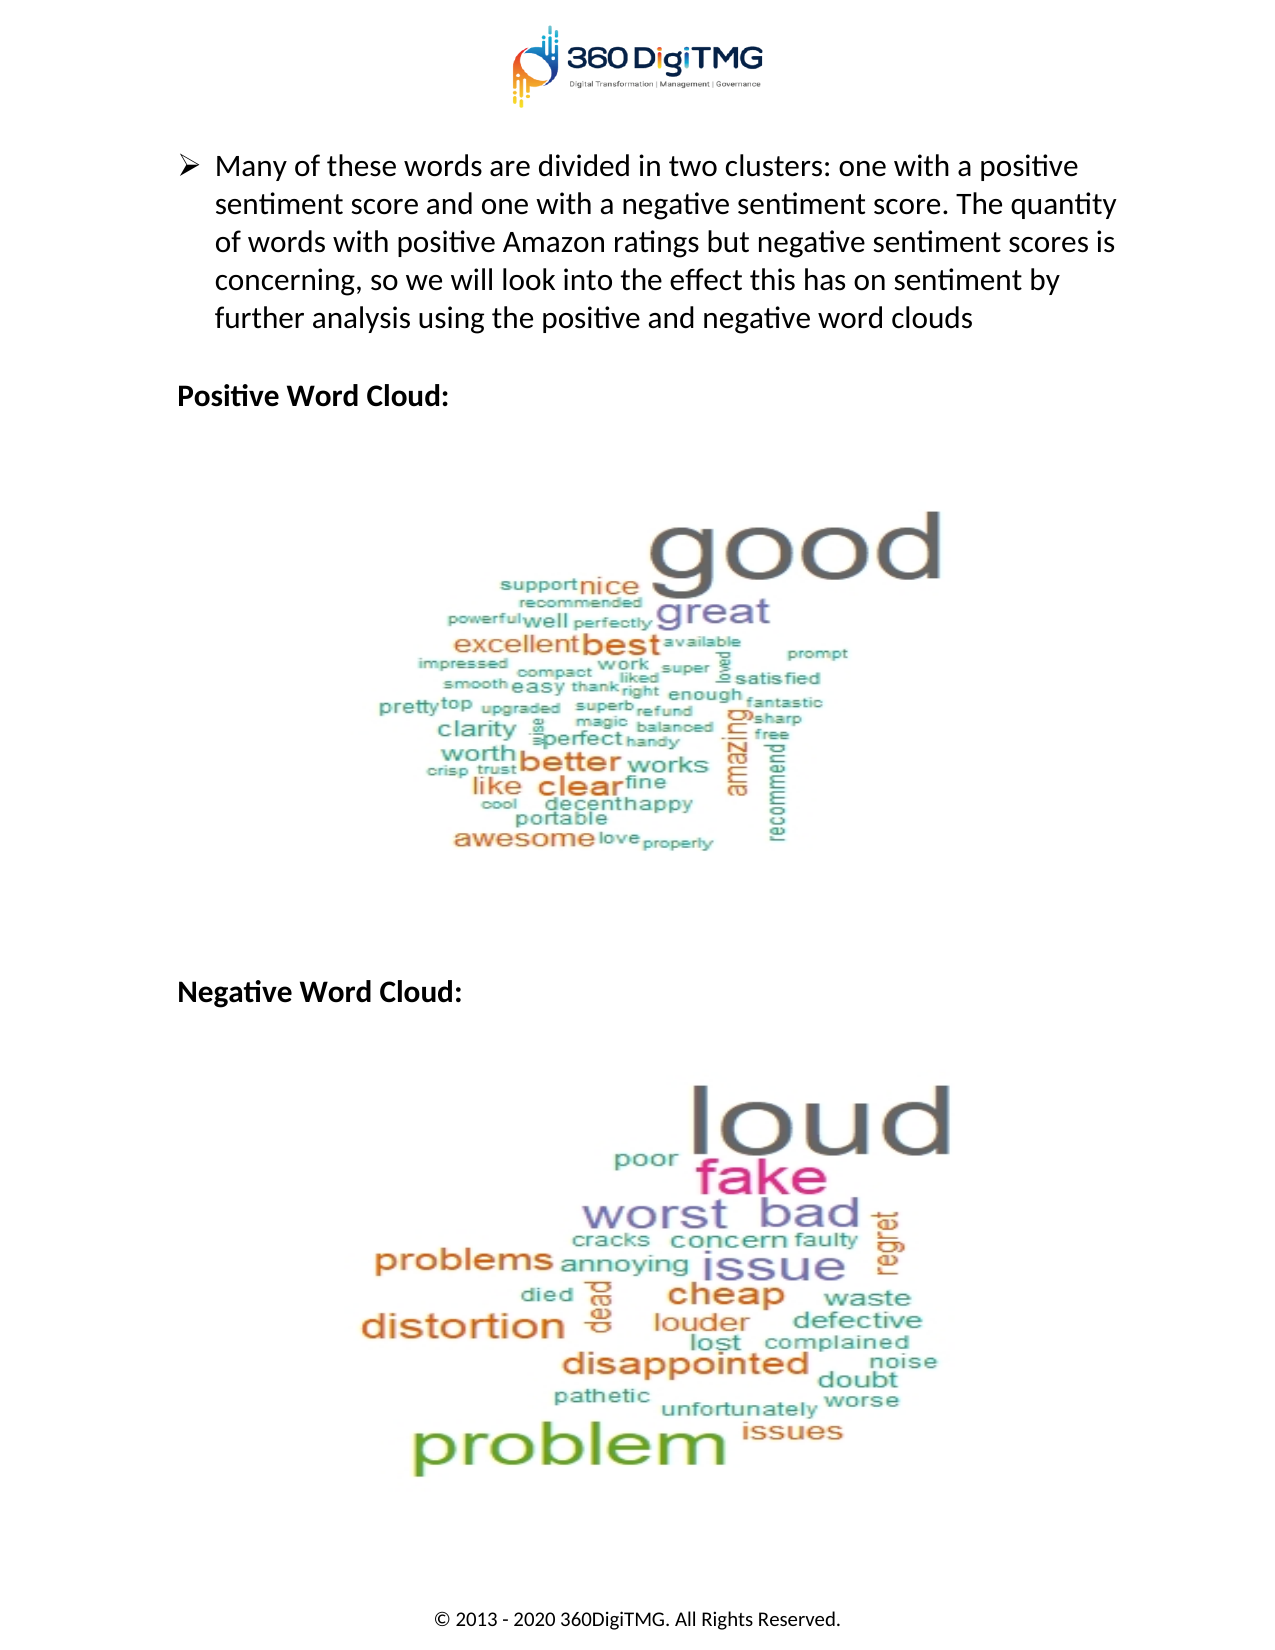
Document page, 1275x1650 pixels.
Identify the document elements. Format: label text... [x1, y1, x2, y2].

picture [512, 25, 763, 108]
text Negative Word Cloud: [177, 972, 1133, 1010]
picture [341, 414, 969, 972]
text Positive Word Cloud: [177, 376, 1133, 414]
picture [336, 1010, 974, 1527]
list Many of these words are divided in two clusters: one with a positive sentiment score and one with a negative sentiment score. The quantity of words with positive Amazon ratings but negative sentiment scores is concerning, so we will look into the effect this has on sentiment by further analysis using the positive and negative word clouds [177, 146, 1133, 336]
